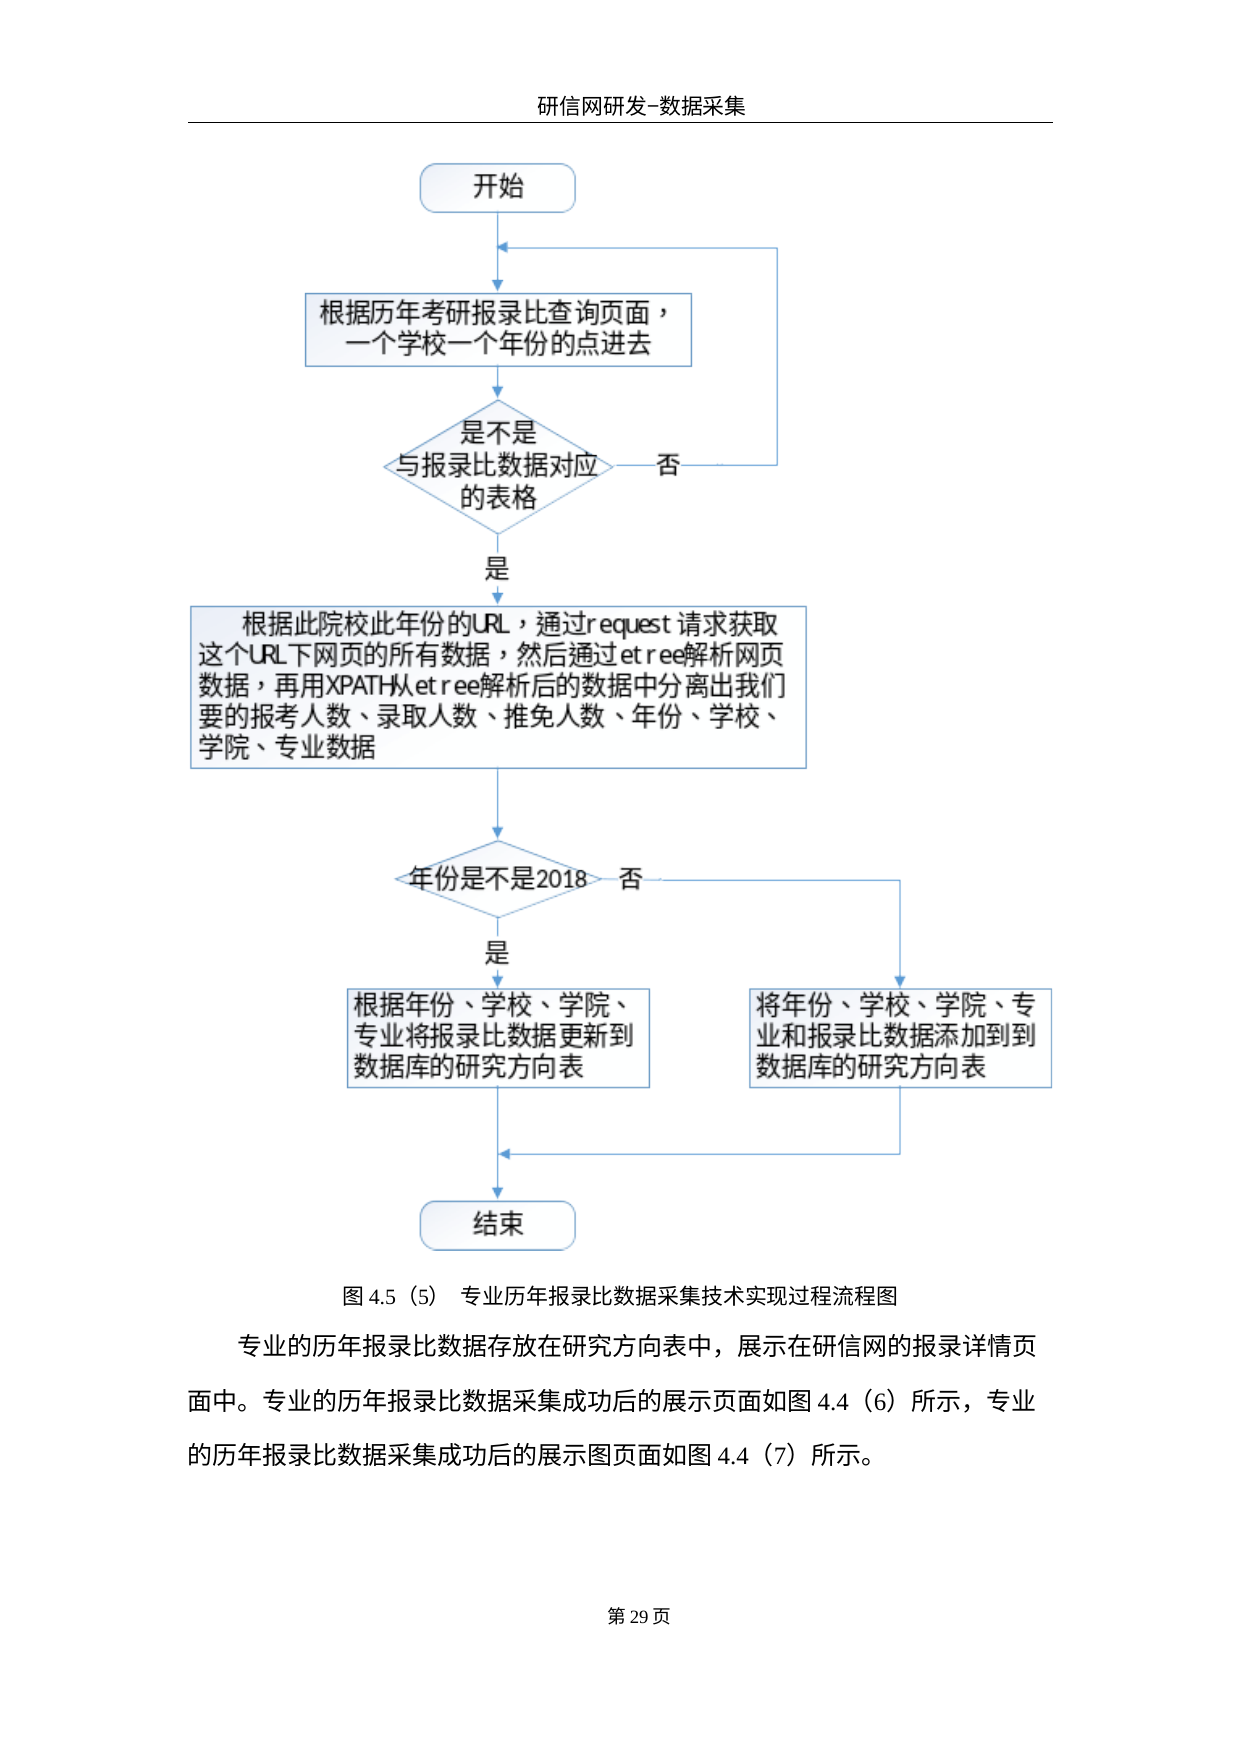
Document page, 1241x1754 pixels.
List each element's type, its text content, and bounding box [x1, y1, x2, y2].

text 图4.5（5） 专业历年报录比数据采集技术实现过程流程图 [187, 1278, 1053, 1311]
text 专业的历年报录比数据存放在研究方向表中，展示在研信网的报录详情页面中。专业的历年报录比数据采集成功后的展示页面如图4.4（6）所示，专业的历年报录比数据采集成功后的展示图页面如图4.4（7）所示。 [187, 1327, 1053, 1472]
